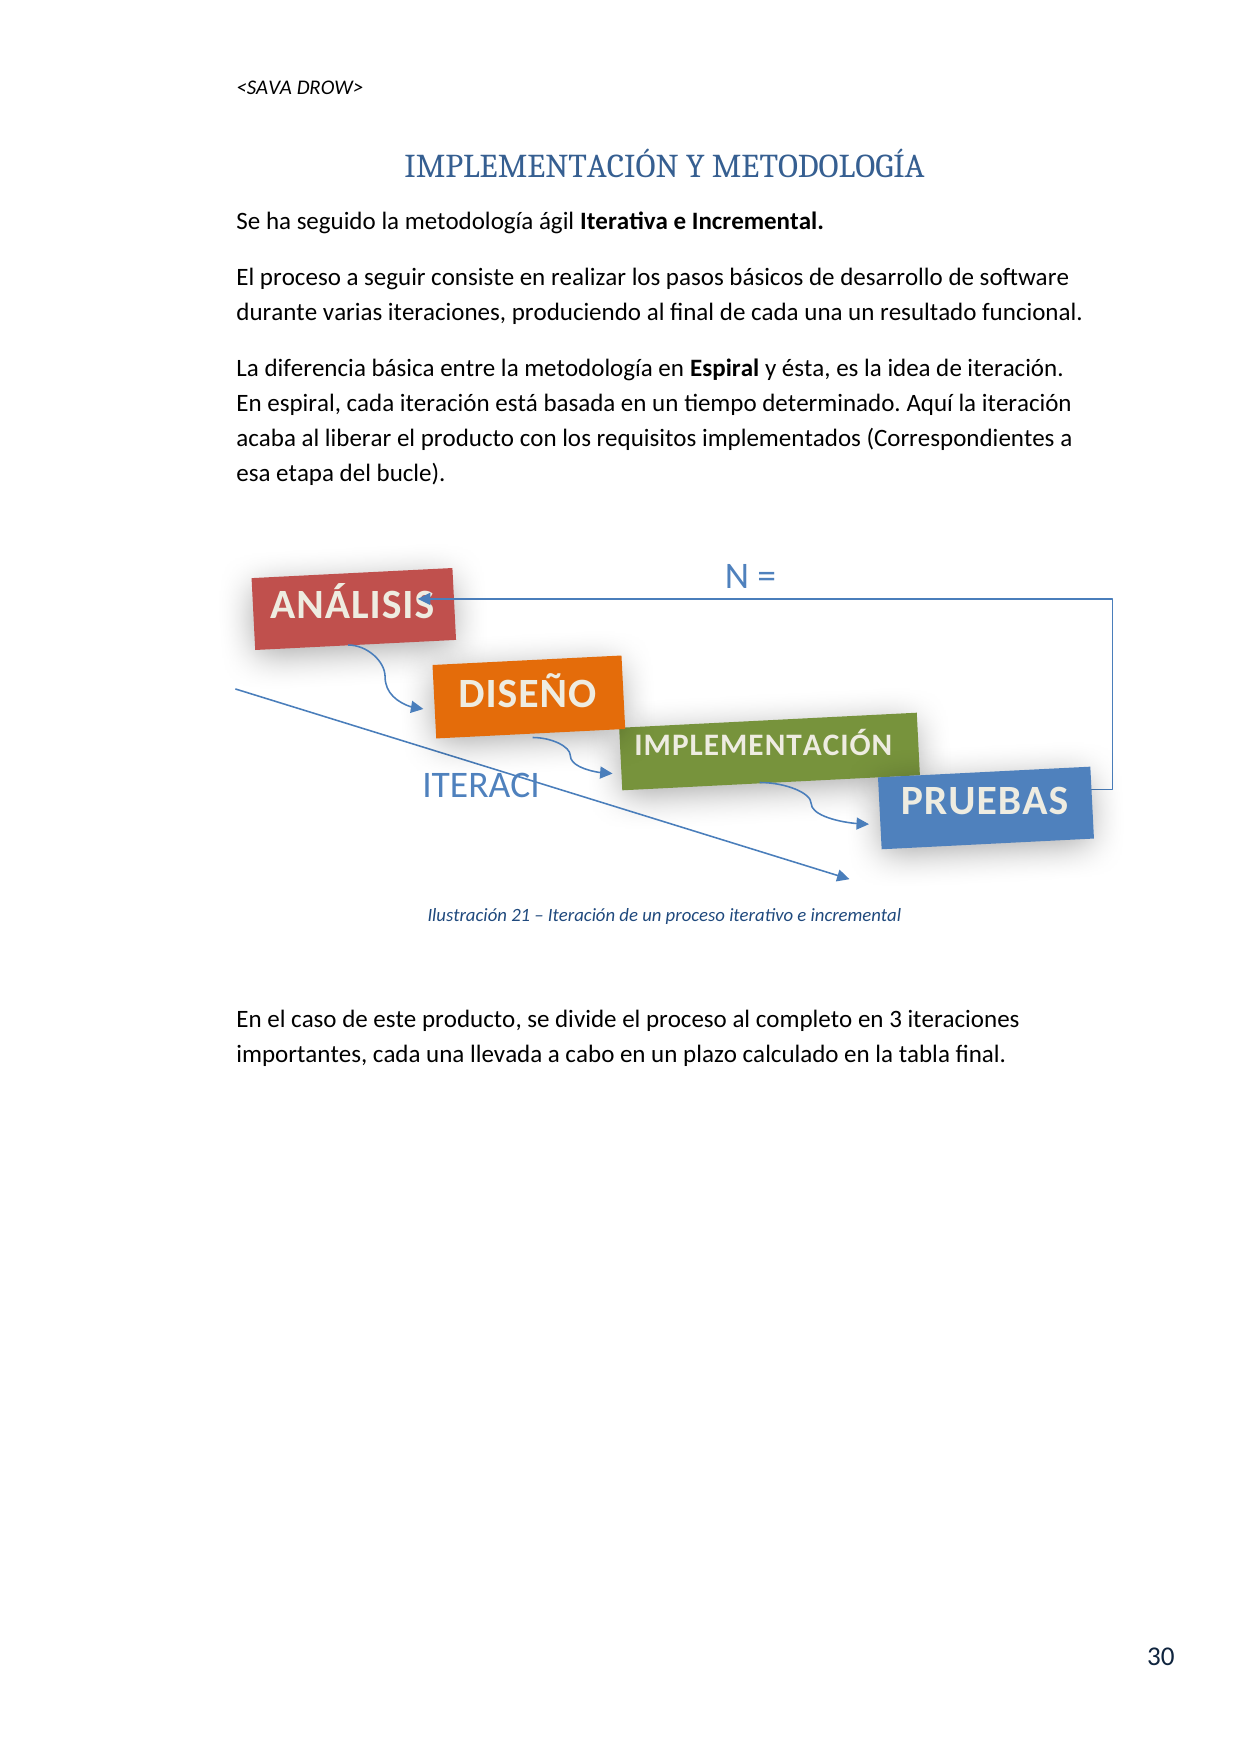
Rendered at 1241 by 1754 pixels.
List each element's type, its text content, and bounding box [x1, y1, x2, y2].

text El proceso a seguir consiste en realizar los pasos básicos de desarrollo de software durante varias iteraciones, produciendo al final de cada una un resultado funcional. [236, 261, 1092, 327]
text Ilustración 21 – Iteración de un proceso iterativo e incremental [236, 903, 1092, 926]
text Se ha seguido la metodología ágil Iterativa e Incremental. [236, 205, 1092, 236]
text La diferencia básica entre la metodología en Espiral y ésta, es la idea de iteración. En espiral, cada iteración está basada en un tiempo determinado. Aquí la iteración acaba al liberar el producto con los requisitos implementados (Correspondientes a esa etapa del bucle). [236, 352, 1092, 487]
text En el caso de este producto, se divide el proceso al completo en 3 iteraciones importantes, cada una llevada a cabo en un plazo calculado en la tabla final. [236, 1003, 1092, 1069]
subtitle IMPLEMENTACIÓN Y METODOLOGÍA [236, 148, 1092, 186]
